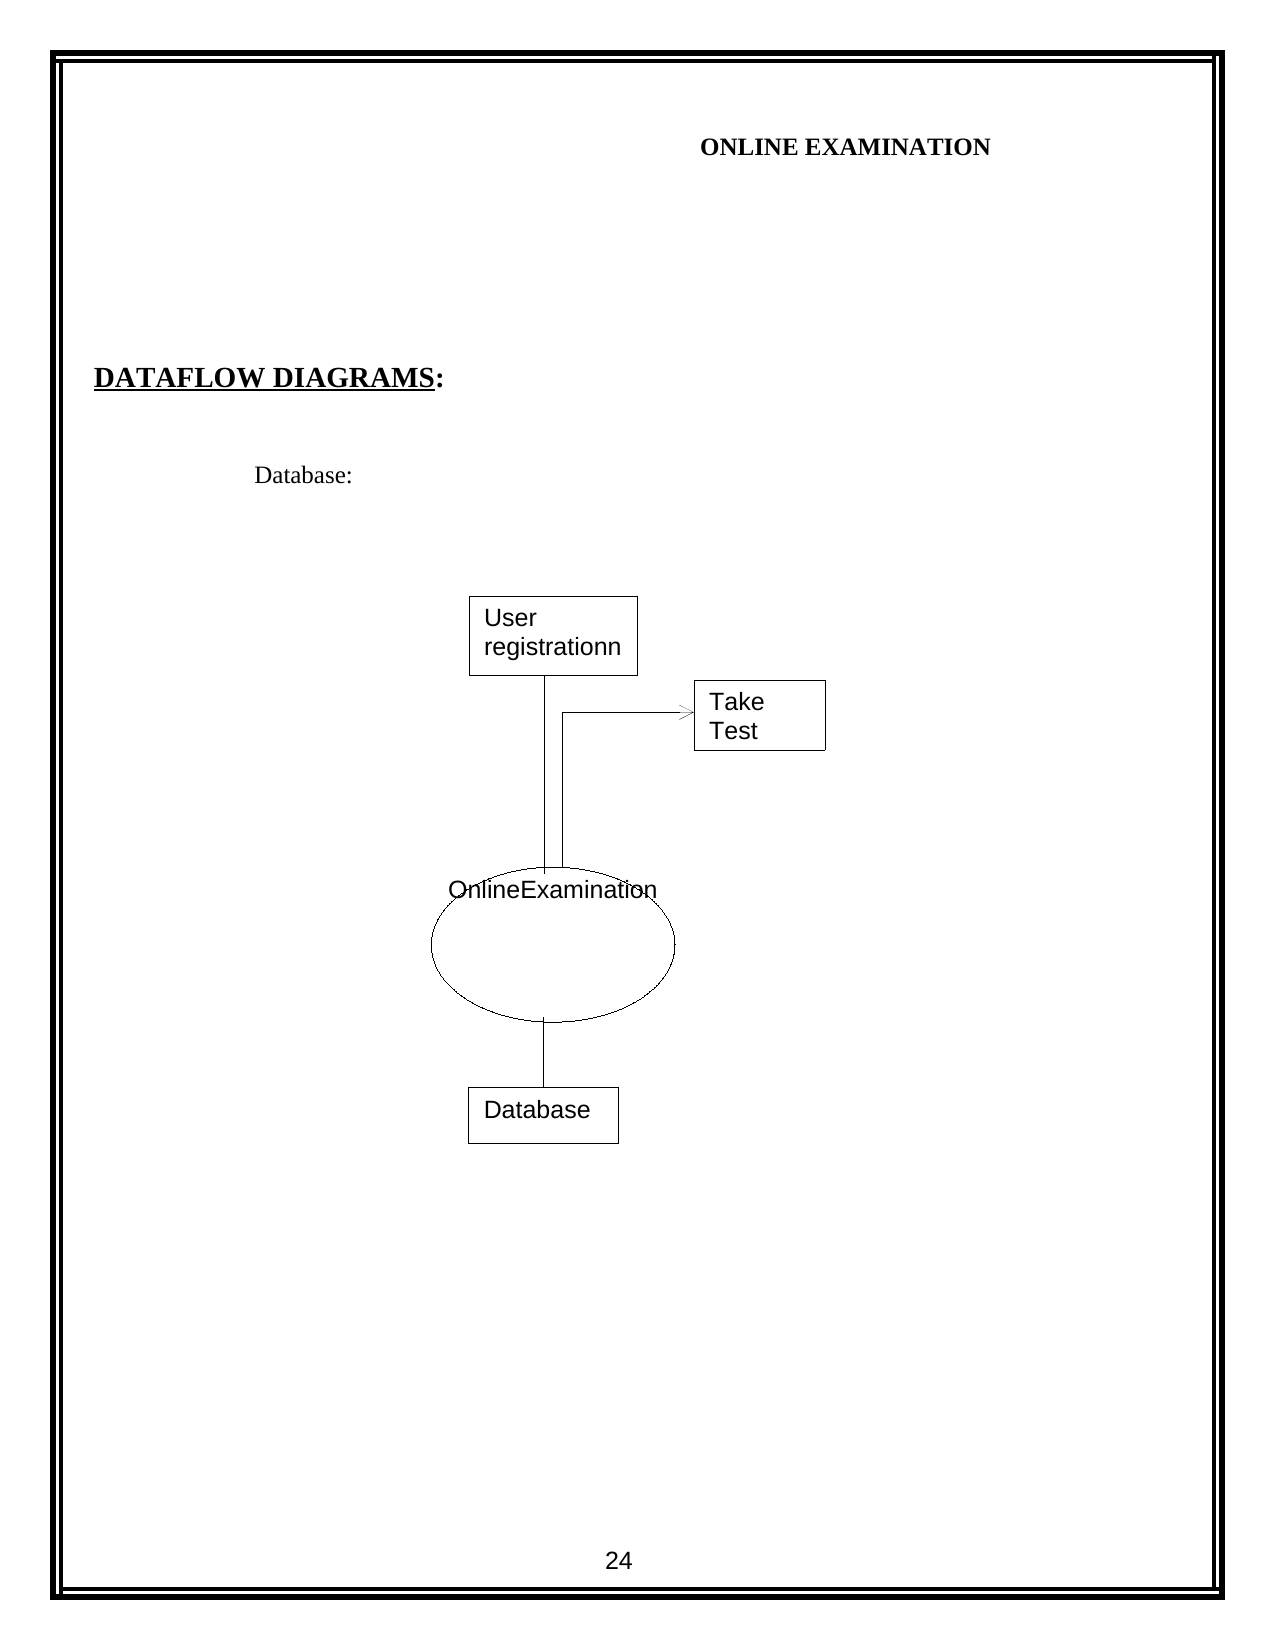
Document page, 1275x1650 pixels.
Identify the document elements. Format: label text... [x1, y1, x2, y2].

text DATAFLOW DIAGRAMS: [94, 360, 1144, 393]
text Database: [94, 461, 1144, 489]
